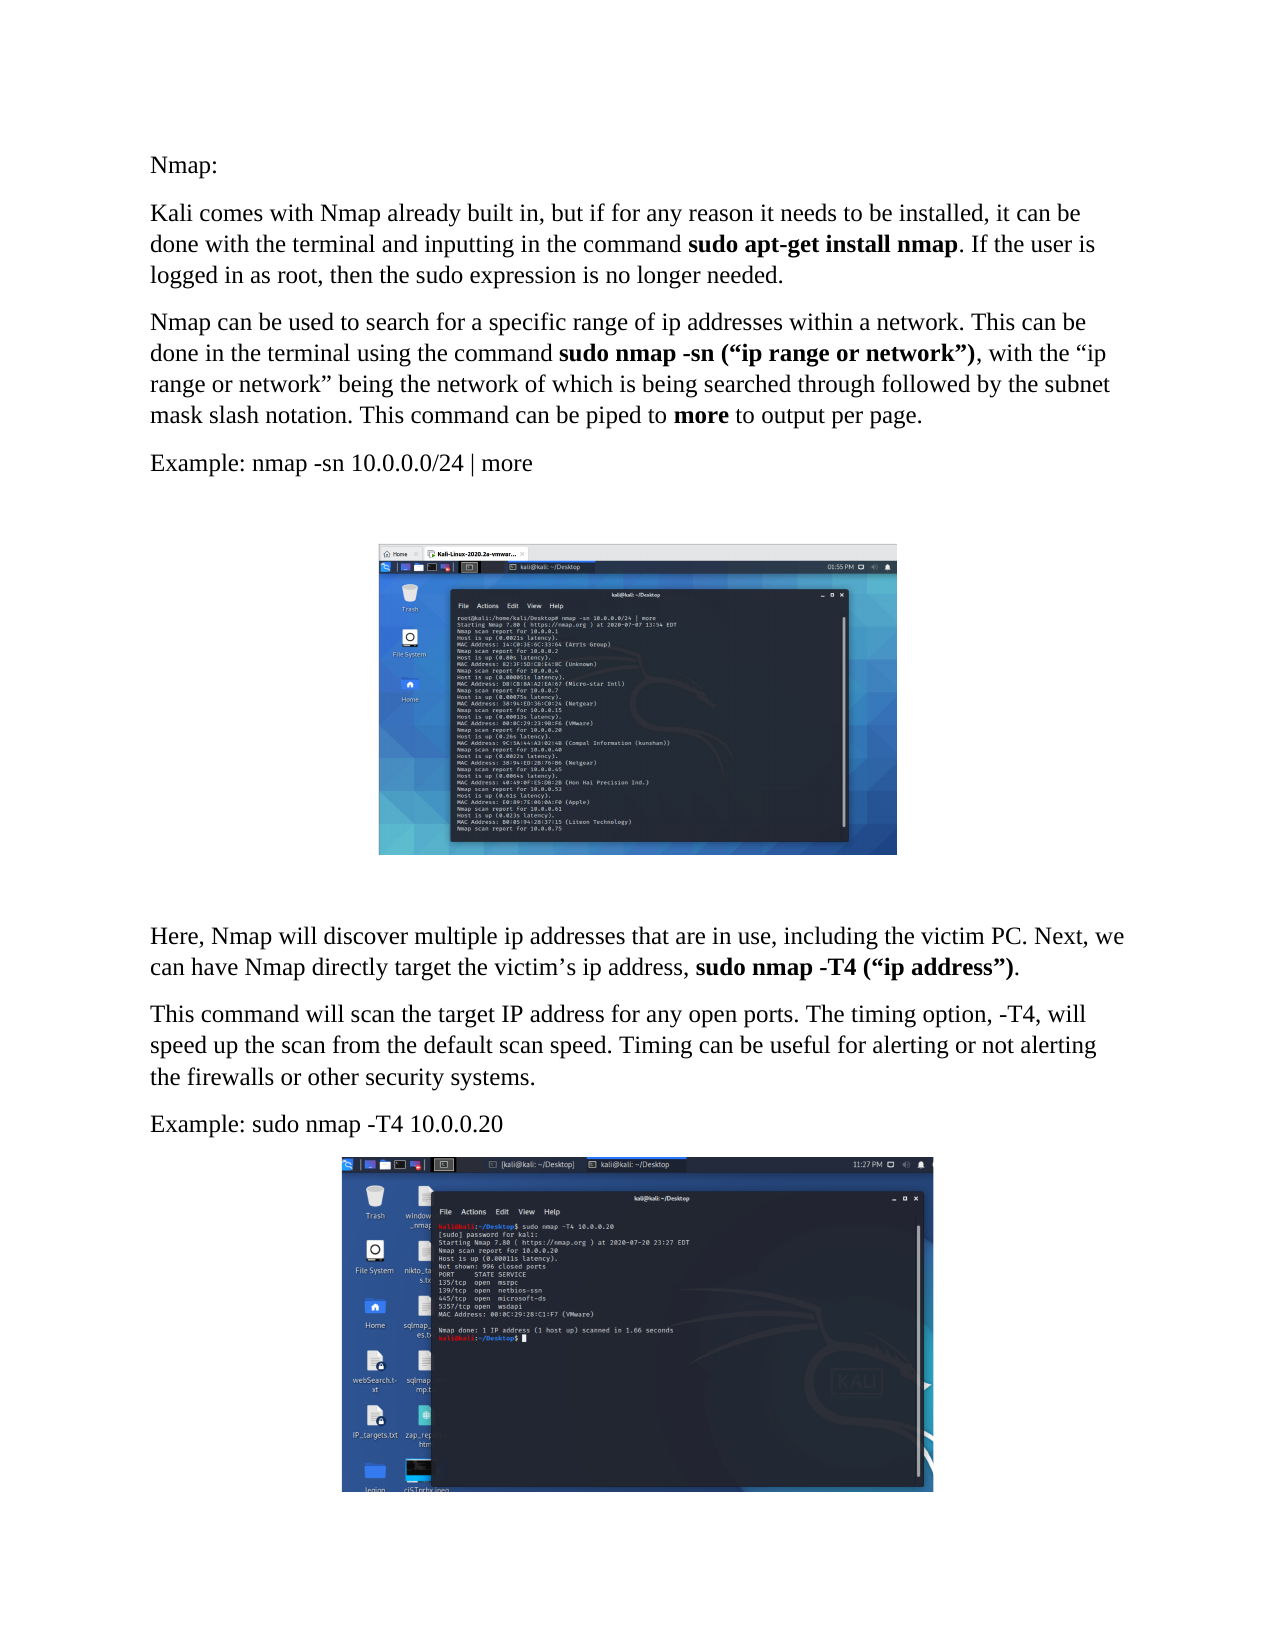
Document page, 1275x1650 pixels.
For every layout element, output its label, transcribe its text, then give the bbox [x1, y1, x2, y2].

picture [378, 543, 897, 855]
text This command will scan the target IP address for any open ports. The timing option, -T4, will speed up the scan from the default scan speed. Timing can be useful for alerting or not alerting the firewalls or other security systems. [150, 999, 1125, 1090]
text Nmap: [150, 150, 1125, 179]
text Example: nmap -sn 10.0.0.0/24 | more [150, 448, 1125, 477]
text Example: sudo nmap -T4 10.0.0.20 [150, 1109, 1125, 1138]
text Nmap can be used to search for a specific range of ip addresses within a network. This can be done in the terminal using the command sudo nmap -sn (“ip range or network”), with the “ip range or network” being the network of which is being searched through followed by the subnet mask slash notation. This command can be piped to more to output per page. [150, 307, 1125, 429]
text Kali comes with Nmap already built in, but if for any reason it needs to be installed, it can be done with the terminal and inputting in the command sudo apt-get install nmap. If the user is logged in as root, then the sudo expression is no longer needed. [150, 198, 1125, 288]
text Here, Nmap will discover multiple ip addresses that are in use, including the victim PC. Next, we can have Nmap directly target the victim’s ip address, sudo nmap -T4 (“ip address”). [150, 921, 1125, 981]
picture [341, 1157, 934, 1492]
